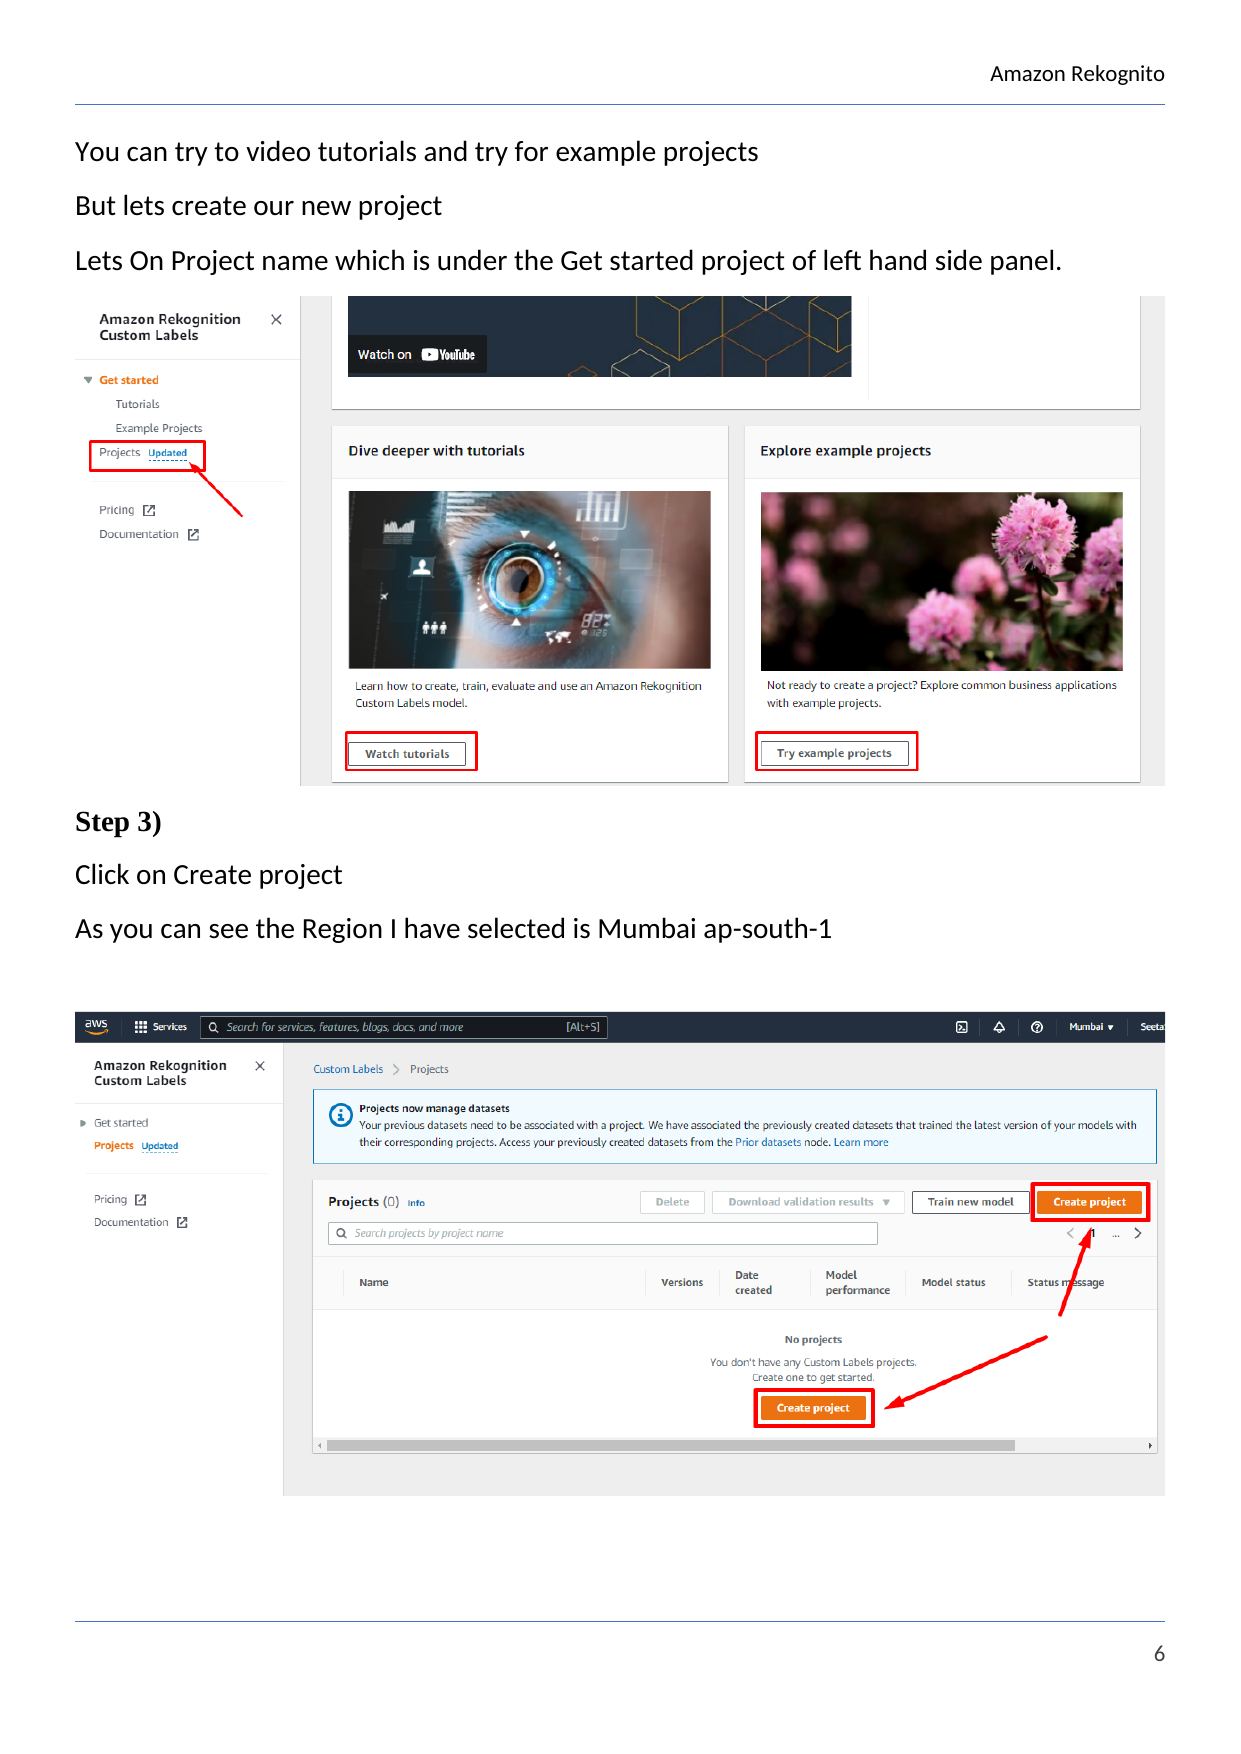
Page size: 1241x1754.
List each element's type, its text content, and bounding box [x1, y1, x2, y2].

text Lets On Project name which is under the Get started project of left hand side panel. [75, 242, 1165, 277]
picture [75, 296, 1166, 786]
text You can try to video tutorials and try for example projects [75, 133, 1165, 168]
picture [75, 1011, 1166, 1496]
text Step 3) [75, 804, 1165, 837]
text Click on Create project [75, 856, 1165, 891]
text But lets create our new project [75, 187, 1165, 223]
text As you can see the Region I have selected is Mumbai ap-south-1 [75, 910, 1165, 946]
